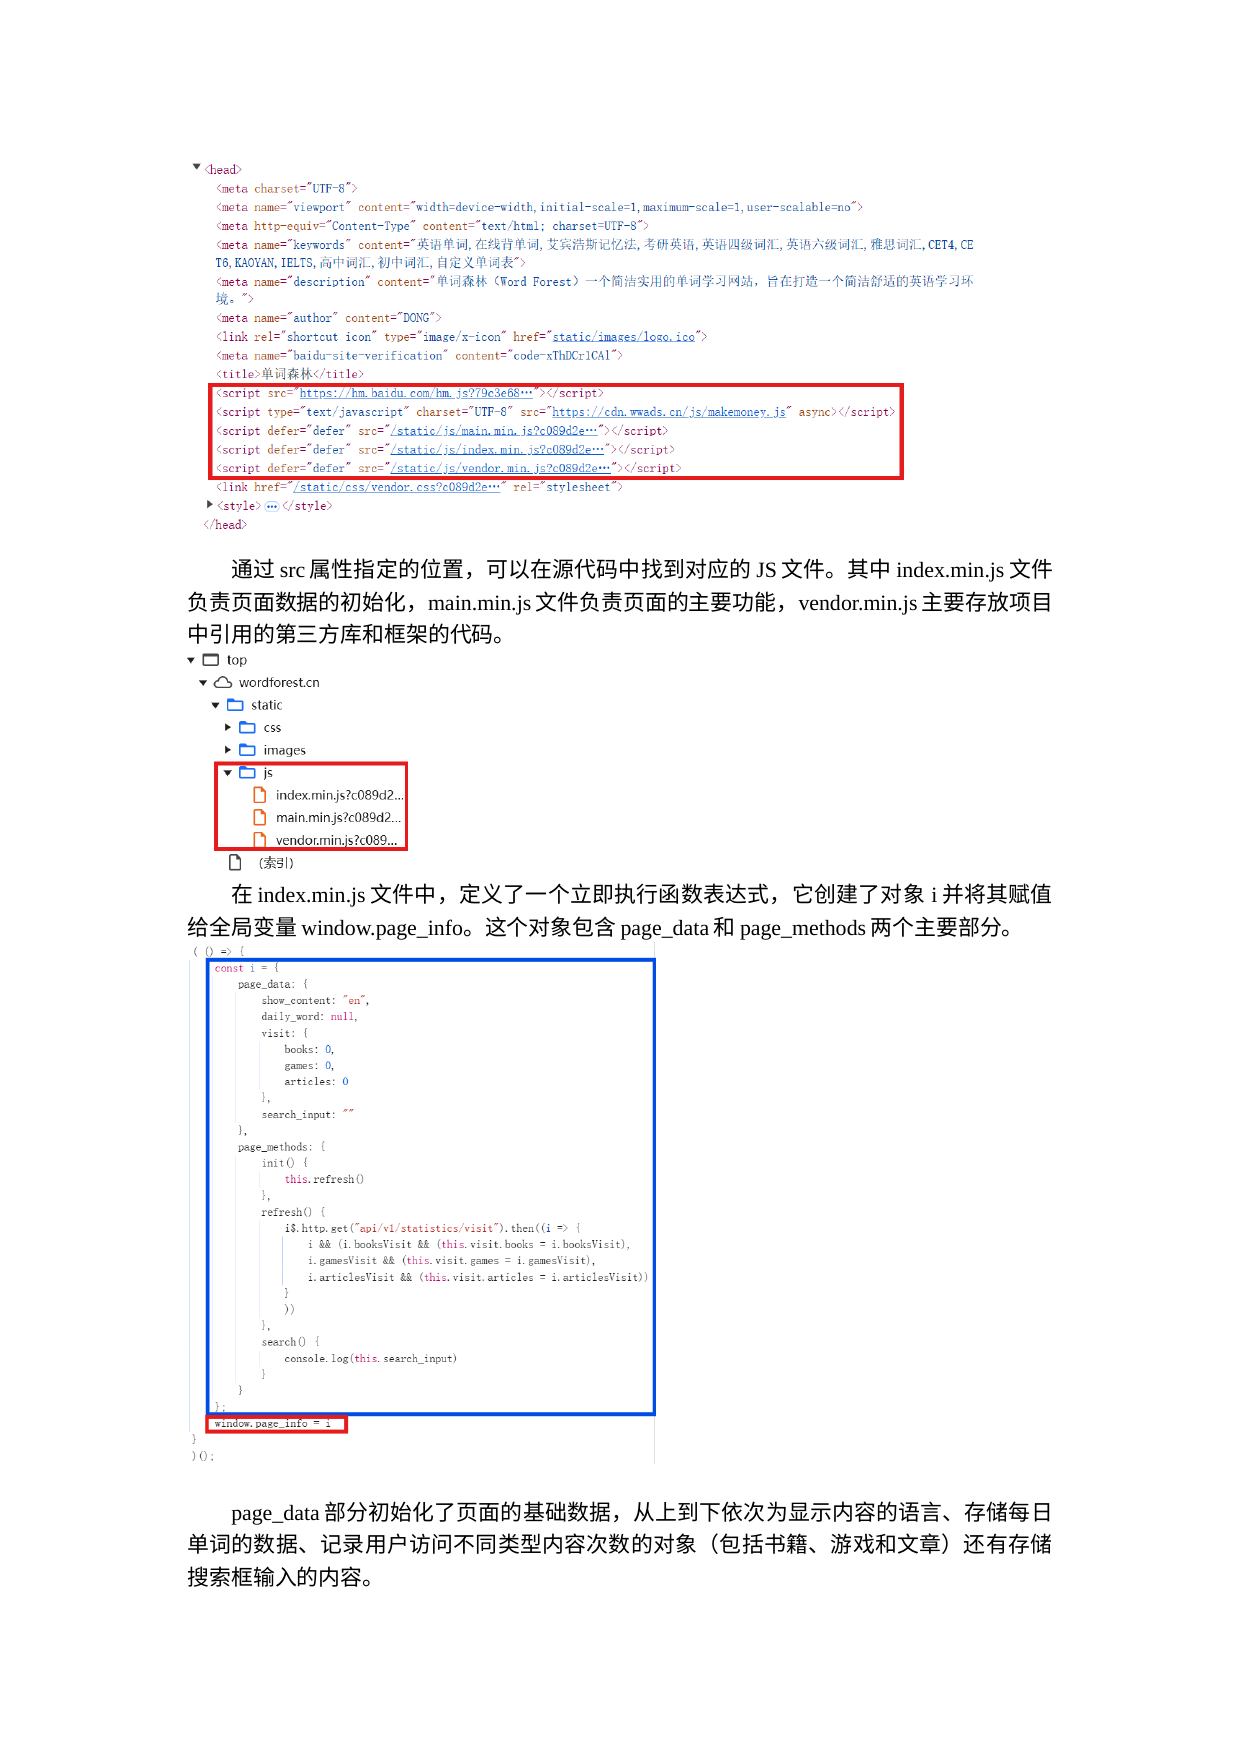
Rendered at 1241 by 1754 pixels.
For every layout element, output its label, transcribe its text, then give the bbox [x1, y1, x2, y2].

text 通过src属性指定的位置，可以在源代码中找到对应的JS文件。其中index.min.js文件负责页面数据的初始化，main.min.js文件负责页面的主要功能，vendor.min.js主要存放项目中引用的第三方库和框架的代码。 [187, 552, 1053, 649]
text page_data部分初始化了页面的基础数据，从上到下依次为显示内容的语言、存储每日单词的数据、记录用户访问不同类型内容次数的对象（包括书籍、游戏和文章）还有存储搜索框输入的内容。 [187, 1494, 1053, 1592]
picture [187, 162, 974, 532]
picture [187, 942, 656, 1464]
text 在index.min.js文件中，定义了一个立即执行函数表达式，它创建了对象i并将其赋值给全局变量window.page_info。这个对象包含page_data和page_methods两个主要部分。 [187, 877, 1053, 942]
picture [187, 649, 408, 871]
